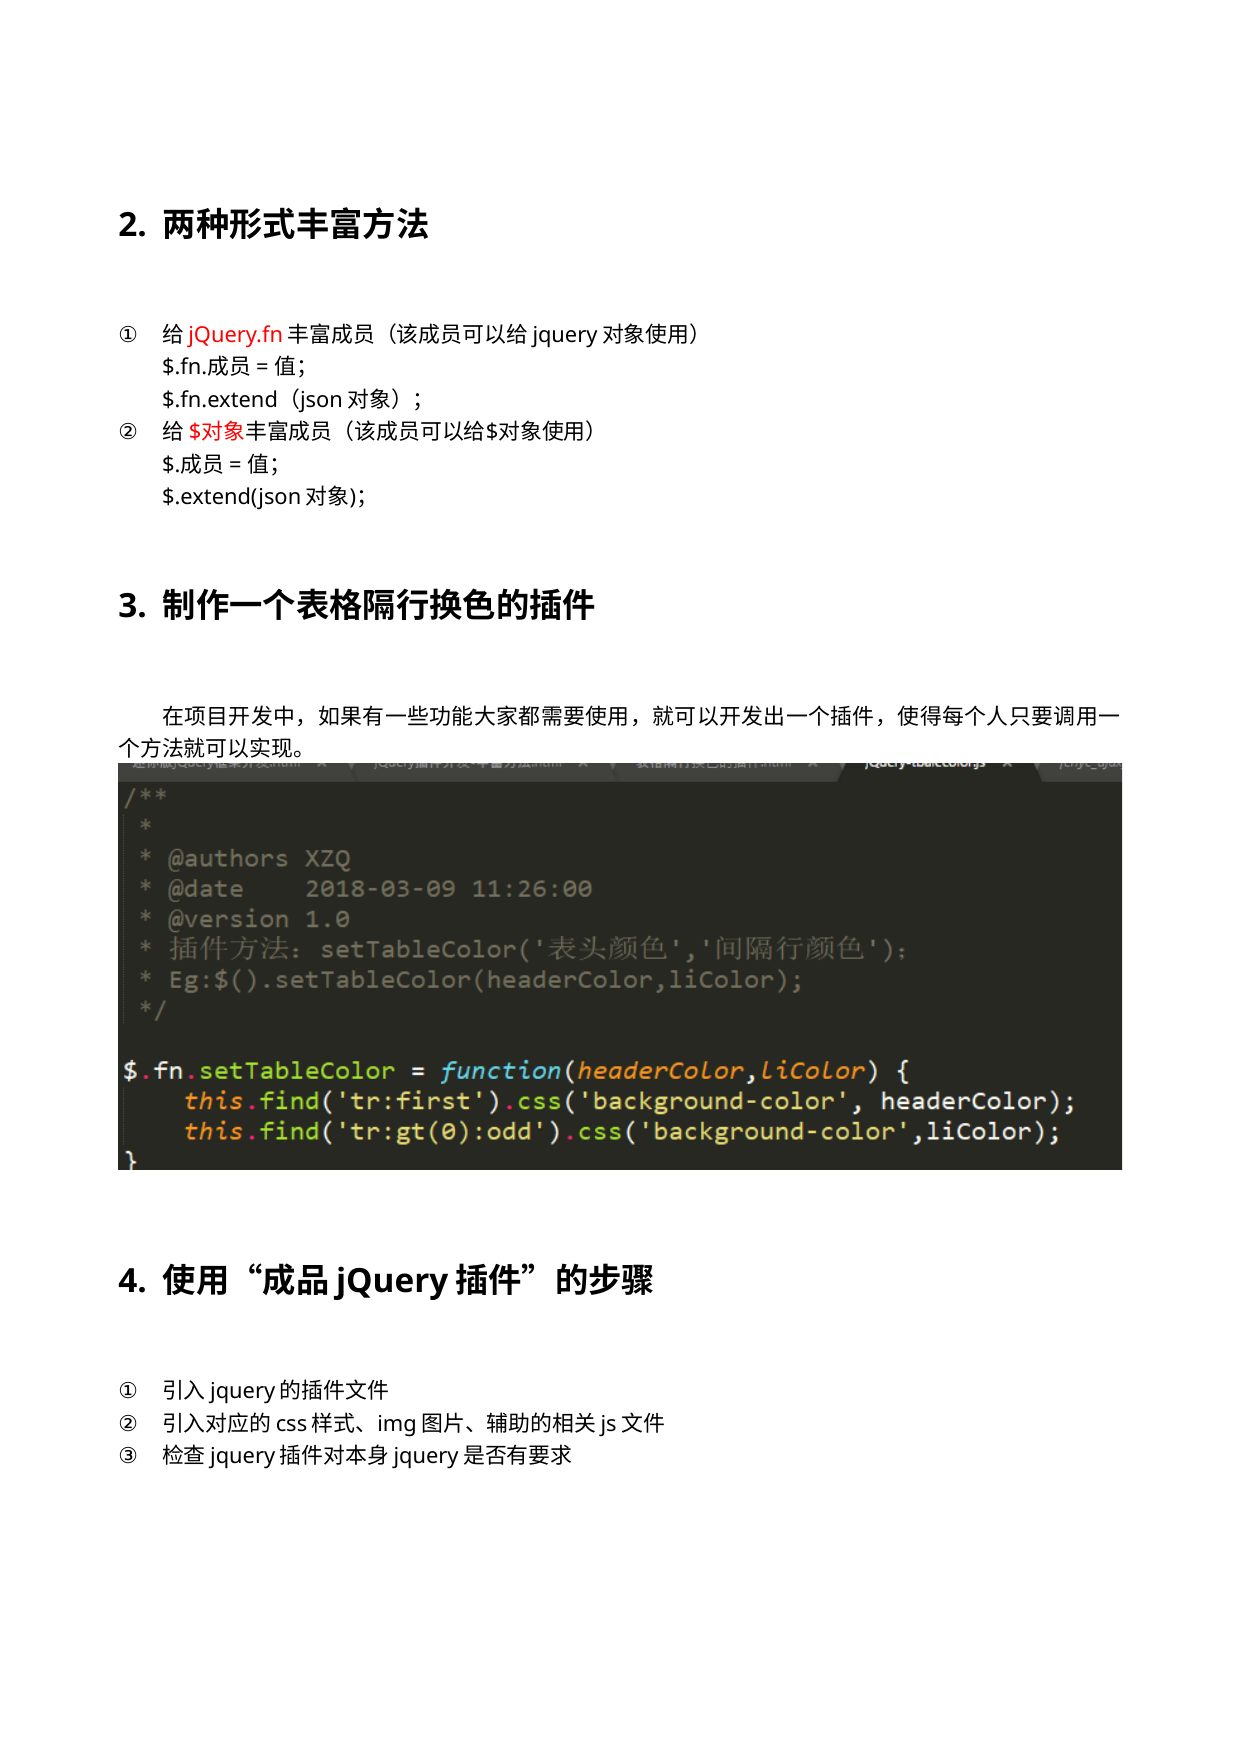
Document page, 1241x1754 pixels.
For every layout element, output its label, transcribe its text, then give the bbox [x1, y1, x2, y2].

list 引入对应的css样式、img图片、辅助的相关js文件 [118, 1405, 1122, 1438]
subtitle 使用“成品jQuery插件”的步骤 [118, 1246, 1122, 1311]
list 检查jquery插件对本身jquery是否有要求 [118, 1438, 1122, 1470]
list 引入jquery的插件文件 [118, 1373, 1122, 1405]
subtitle 两种形式丰富方法 [118, 189, 1122, 254]
text 在项目开发中，如果有一些功能大家都需要使用，就可以开发出一个插件，使得每个人只要调用一个方法就可以实现。 [118, 698, 1122, 763]
list 给 $对象丰富成员（该成员可以给$对象使用） $.成员 = 值； $.extend(json对象)； [118, 414, 1122, 511]
picture [118, 763, 1123, 1170]
list 给jQuery.fn丰富成员（该成员可以给jquery对象使用） $.fn.成员 = 值； $.fn.extend（json对象）； [118, 316, 1122, 414]
subtitle 制作一个表格隔行换色的插件 [118, 571, 1122, 636]
